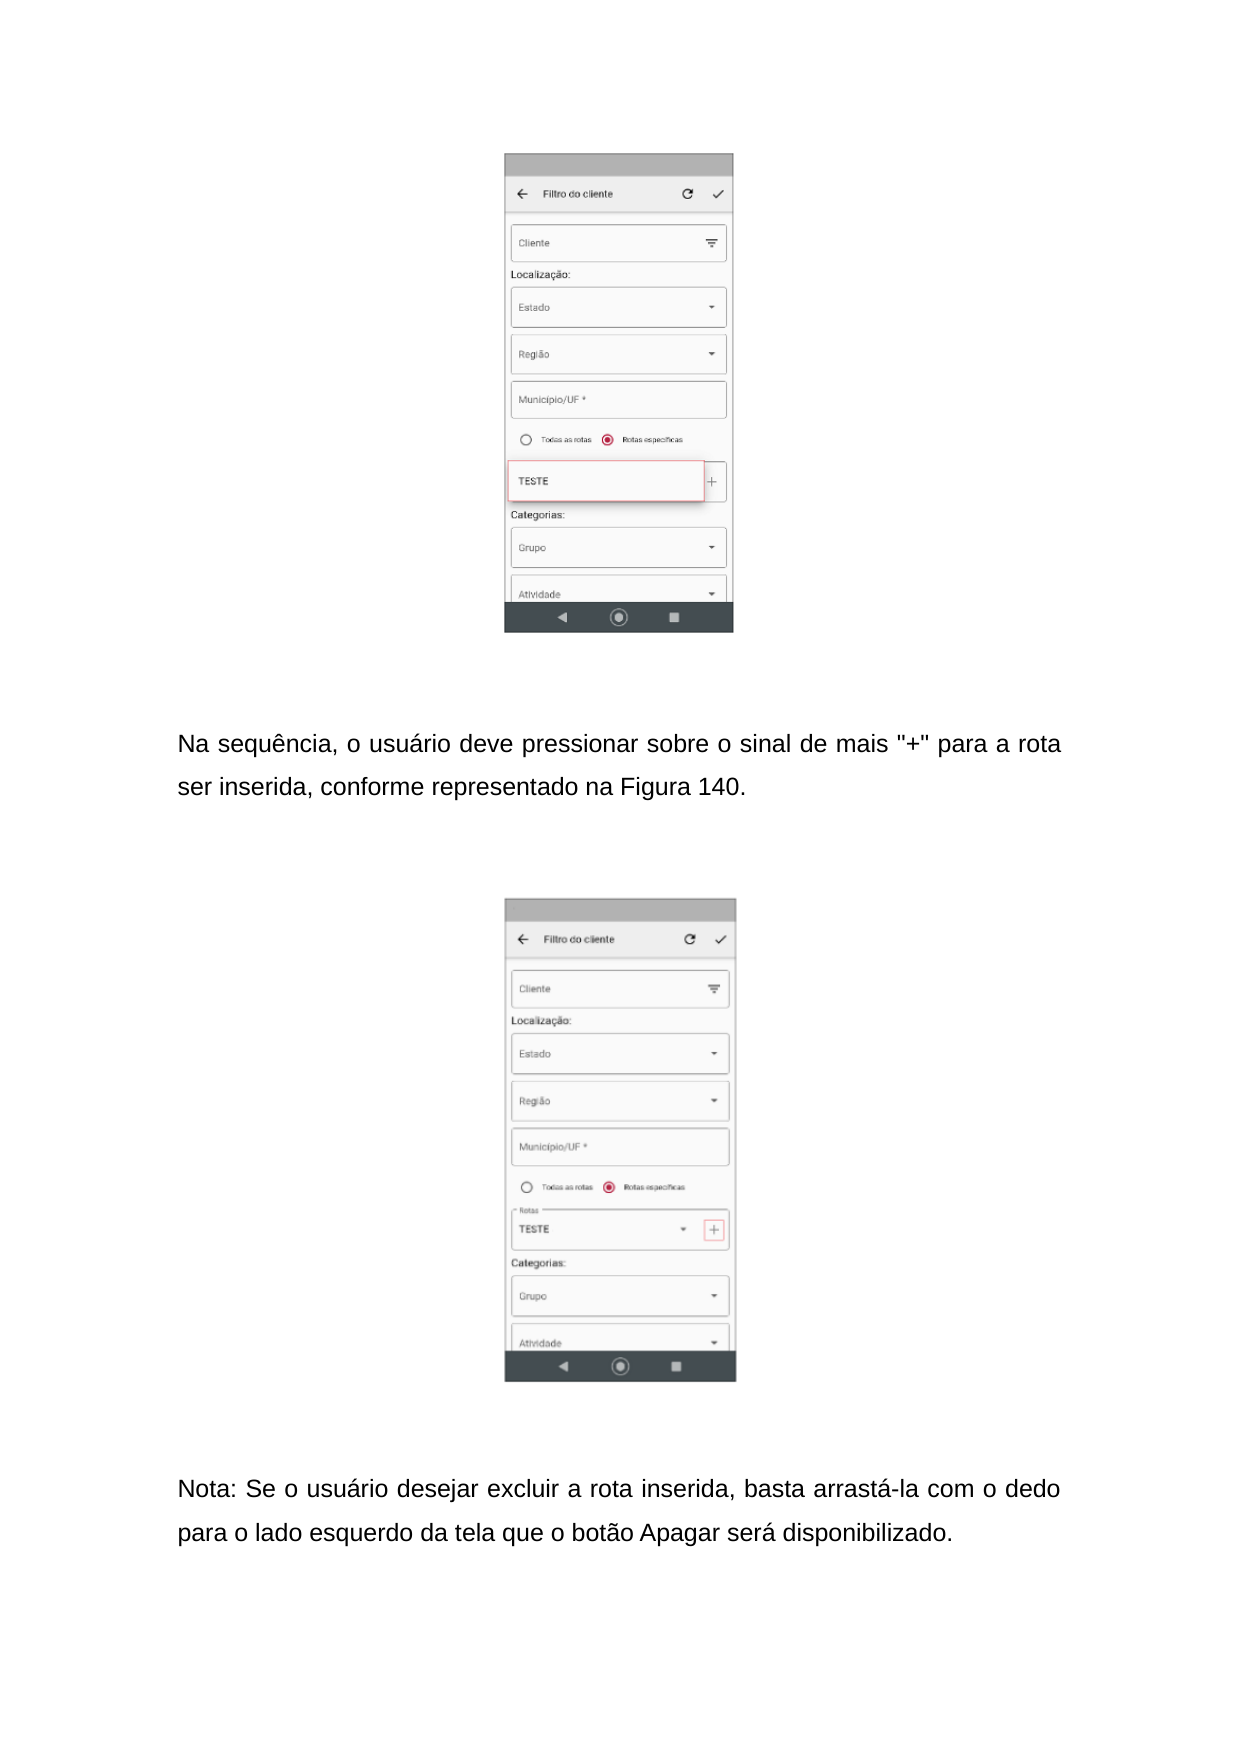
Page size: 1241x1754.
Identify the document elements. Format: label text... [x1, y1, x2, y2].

picture [497, 147, 743, 639]
picture [491, 891, 749, 1384]
text Na sequência, o usuário deve pressionar sobre o sinal de mais "+" para a rota ser inserida, conforme representado na Figura 140. [177, 729, 1063, 801]
text Nota: Se o usuário desejar excluir a rota inserida, basta arrastá-la com o dedo para o lado esquerdo da tela que o botão Apagar será disponibilizado. [177, 1474, 1063, 1546]
